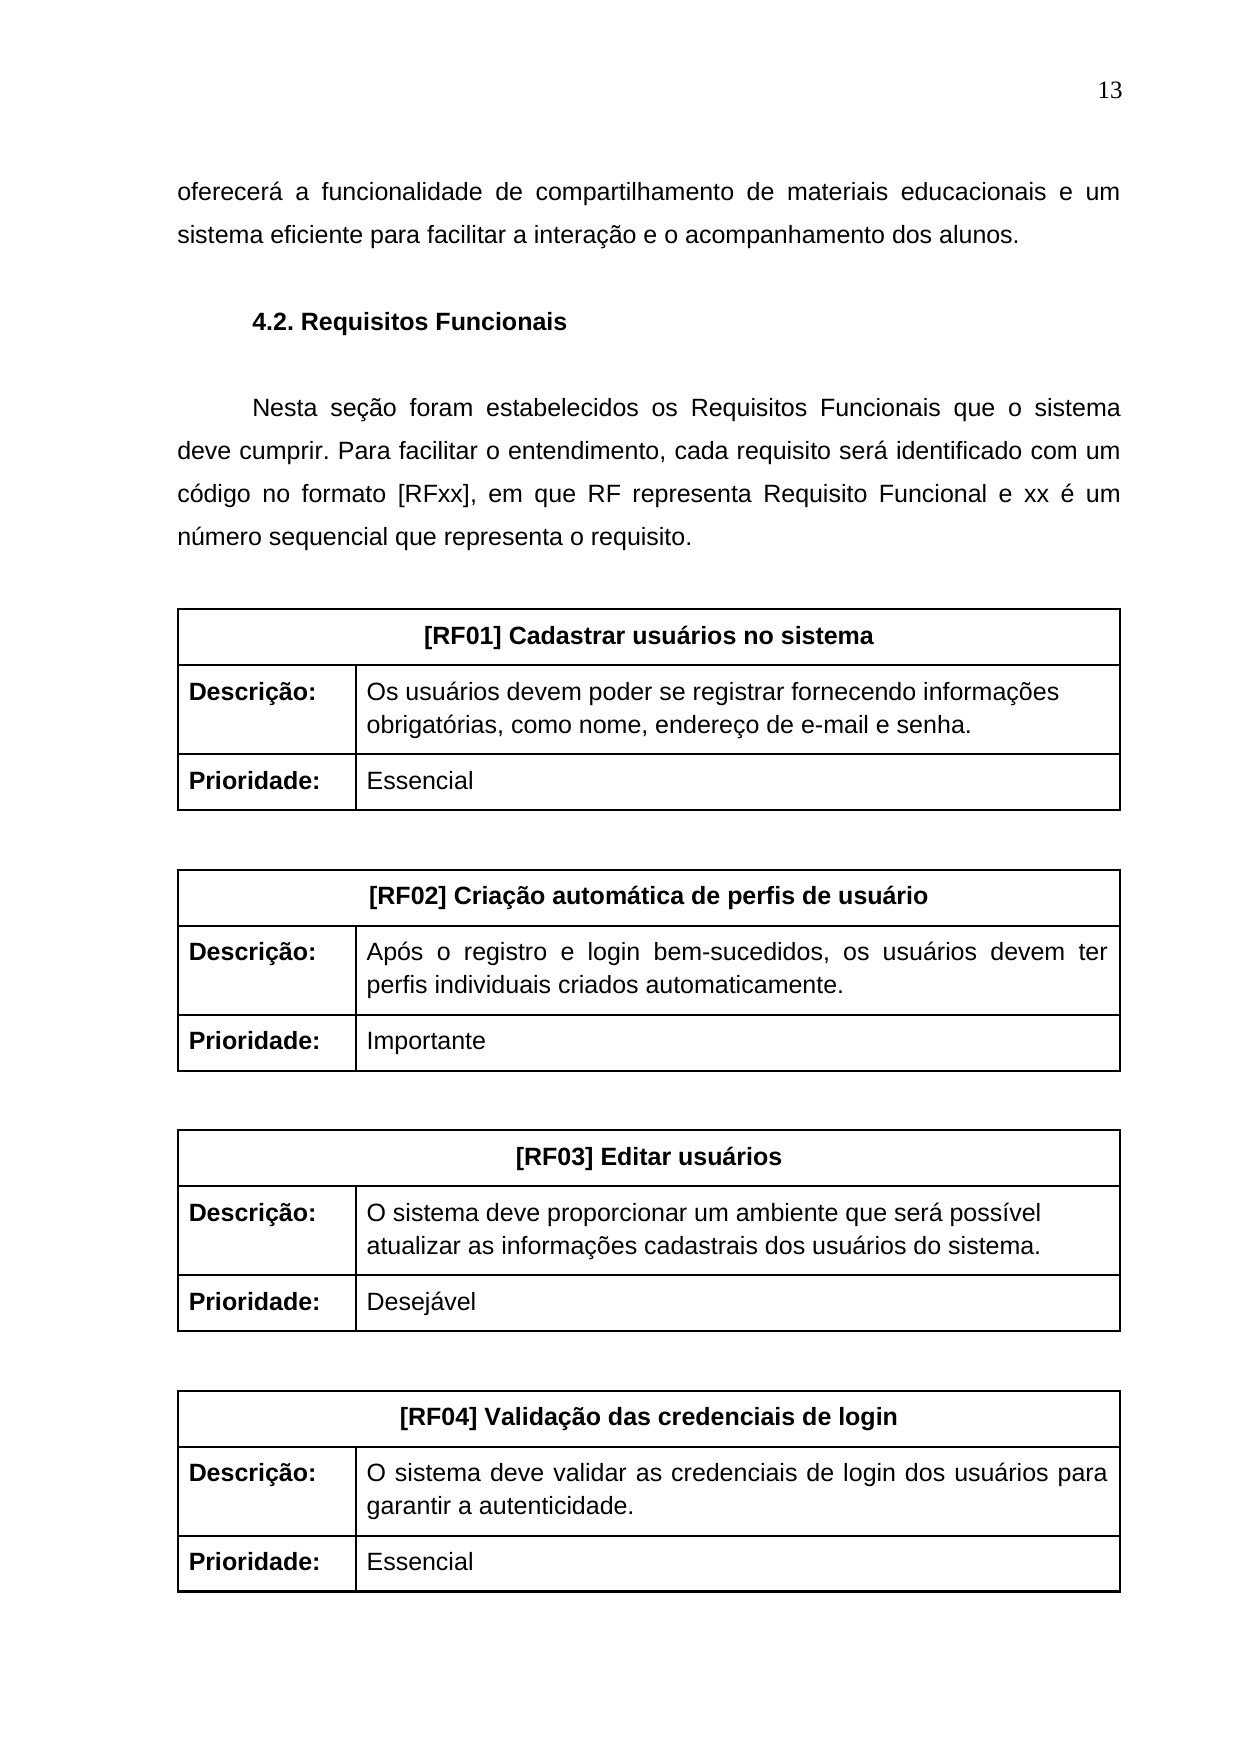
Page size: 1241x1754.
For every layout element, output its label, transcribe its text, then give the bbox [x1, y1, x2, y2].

table_cell Prioridade: [179, 1016, 355, 1069]
table_cell Prioridade: [179, 1276, 355, 1330]
subtitle 4.2. Requisitos Funcionais [252, 306, 1122, 335]
table_cell Descrição: [179, 666, 355, 753]
table_cell O sistema deve proporcionar um ambiente que será possível atualizar as informações cadastrais dos usuários do sistema. [357, 1187, 1119, 1274]
table_cell Desejável [357, 1276, 1119, 1330]
table_cell Descrição: [179, 1187, 355, 1274]
table_cell Após o registro e login bem-sucedidos, os usuários devem ter perfis individuais criados automaticamente. [357, 927, 1119, 1014]
table_cell Descrição: [179, 927, 355, 1014]
table_header [RF03] Editar usuários [179, 1131, 1119, 1185]
table_cell Prioridade: [179, 755, 355, 809]
table_header [RF04] Validação das credenciais de login [179, 1392, 1119, 1446]
table_cell Importante [357, 1016, 1119, 1069]
table_header [RF01] Cadastrar usuários no sistema [179, 610, 1119, 664]
table_cell Prioridade: [179, 1537, 355, 1590]
text Nesta seção foram estabelecidos os Requisitos Funcionais que o sistema deve cumprir. Para facilitar o entendimento, cada requisito será identificado com um código no formato [RFxx], em que RF representa Requisito Funcional e xx é um número sequencial que representa o requisito. [177, 393, 1122, 551]
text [177, 177, 1122, 249]
table_cell Essencial [357, 1537, 1119, 1590]
table_cell O sistema deve validar as credenciais de login dos usuários para garantir a autenticidade. [357, 1448, 1119, 1534]
table_header [RF02] Criação automática de perfis de usuário [179, 871, 1119, 925]
table_cell Os usuários devem poder se registrar fornecendo informações obrigatórias, como nome, endereço de e-mail e senha. [357, 666, 1119, 753]
table_cell Essencial [357, 755, 1119, 809]
table_cell Descrição: [179, 1448, 355, 1534]
